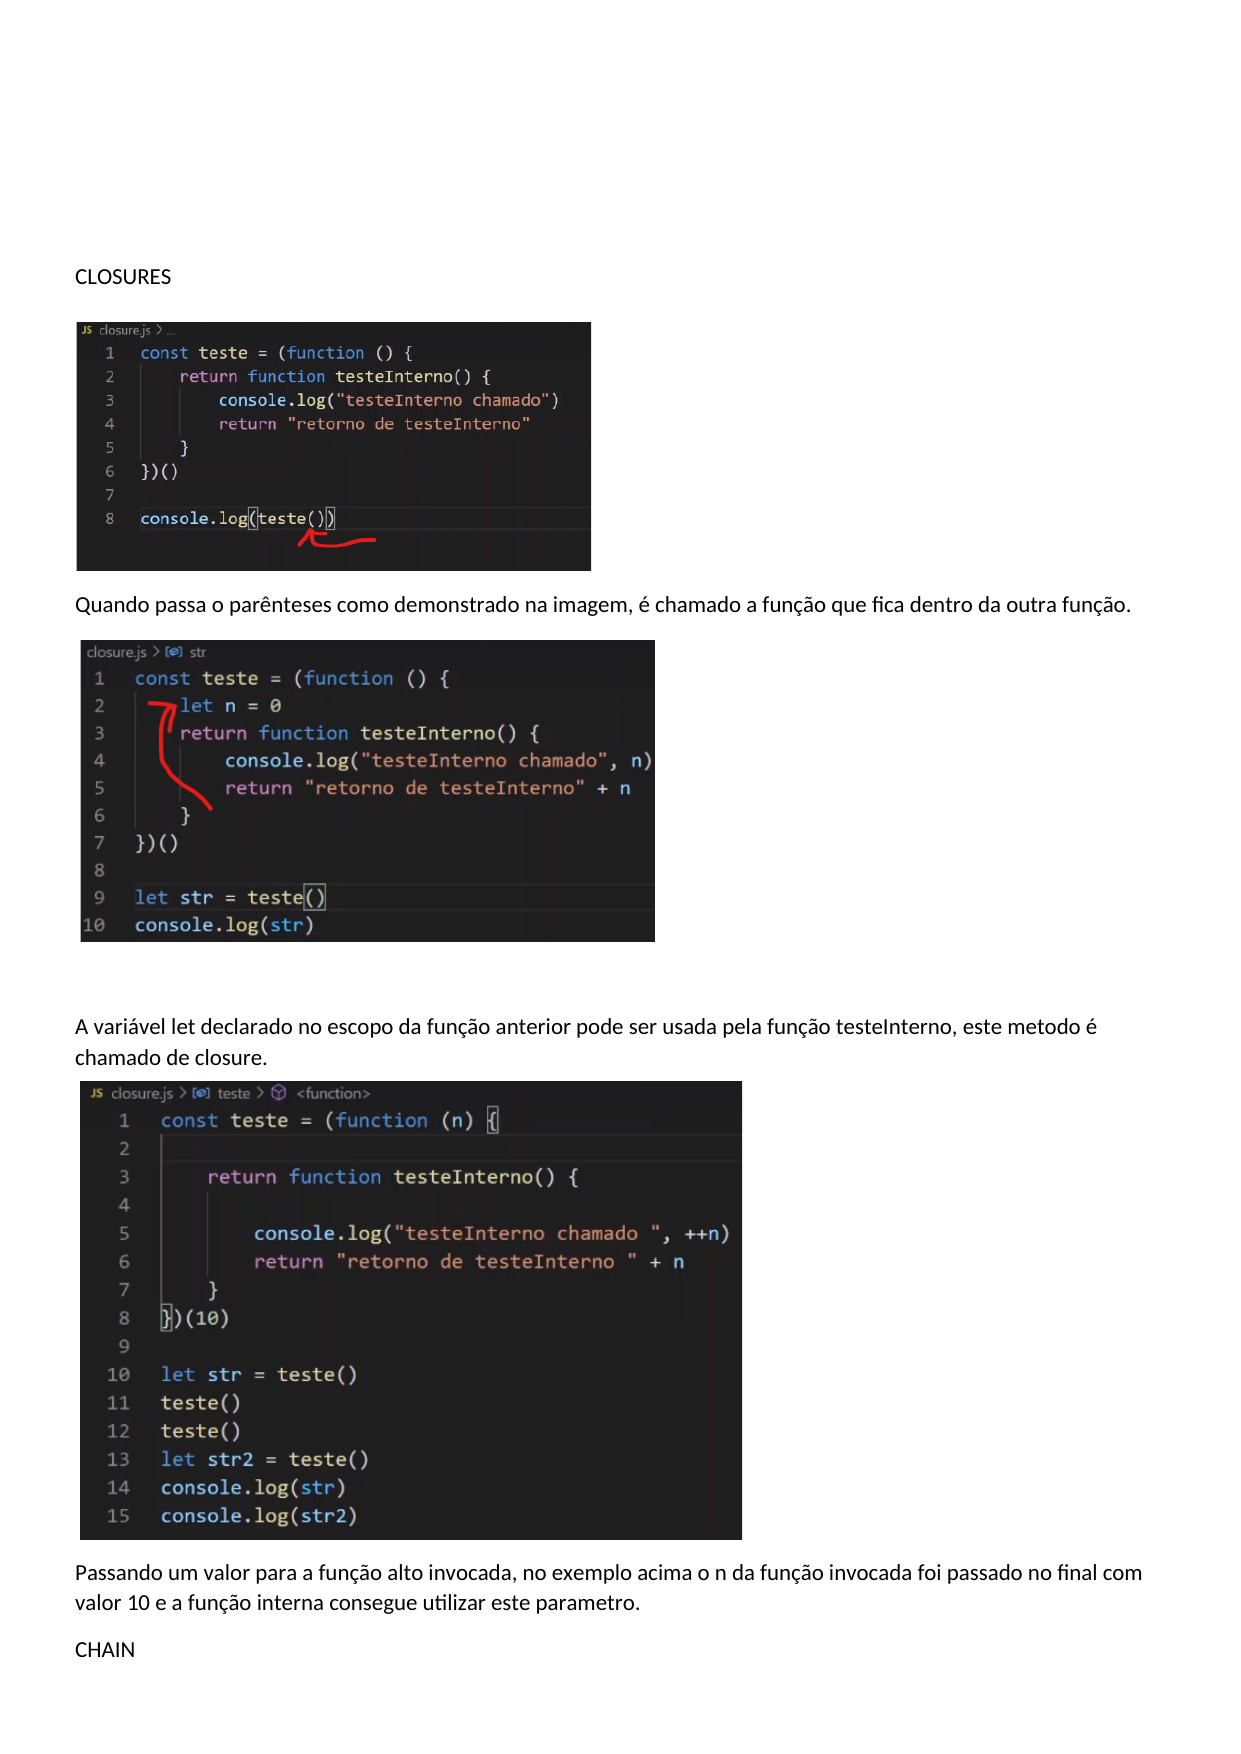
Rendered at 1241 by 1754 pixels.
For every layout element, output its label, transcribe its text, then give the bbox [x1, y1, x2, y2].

text CHAIN [75, 1635, 1165, 1663]
picture [80, 640, 655, 942]
text Quando passa o parênteses como demonstrado na imagem, é chamado a função que fica dentro da outra função. [75, 591, 1165, 619]
text Passando um valor para a função alto invocada, no exemplo acima o n da função invocada foi passado no final com valor 10 e a função interna consegue utilizar este parametro. [75, 1558, 1165, 1617]
text CLOSURES [75, 262, 1165, 291]
picture [80, 1081, 743, 1540]
text A variável let declarado no escopo da função anterior pode ser usada pela função testeInterno, este metodo é chamado de closure. [75, 1012, 1165, 1071]
picture [76, 322, 592, 571]
